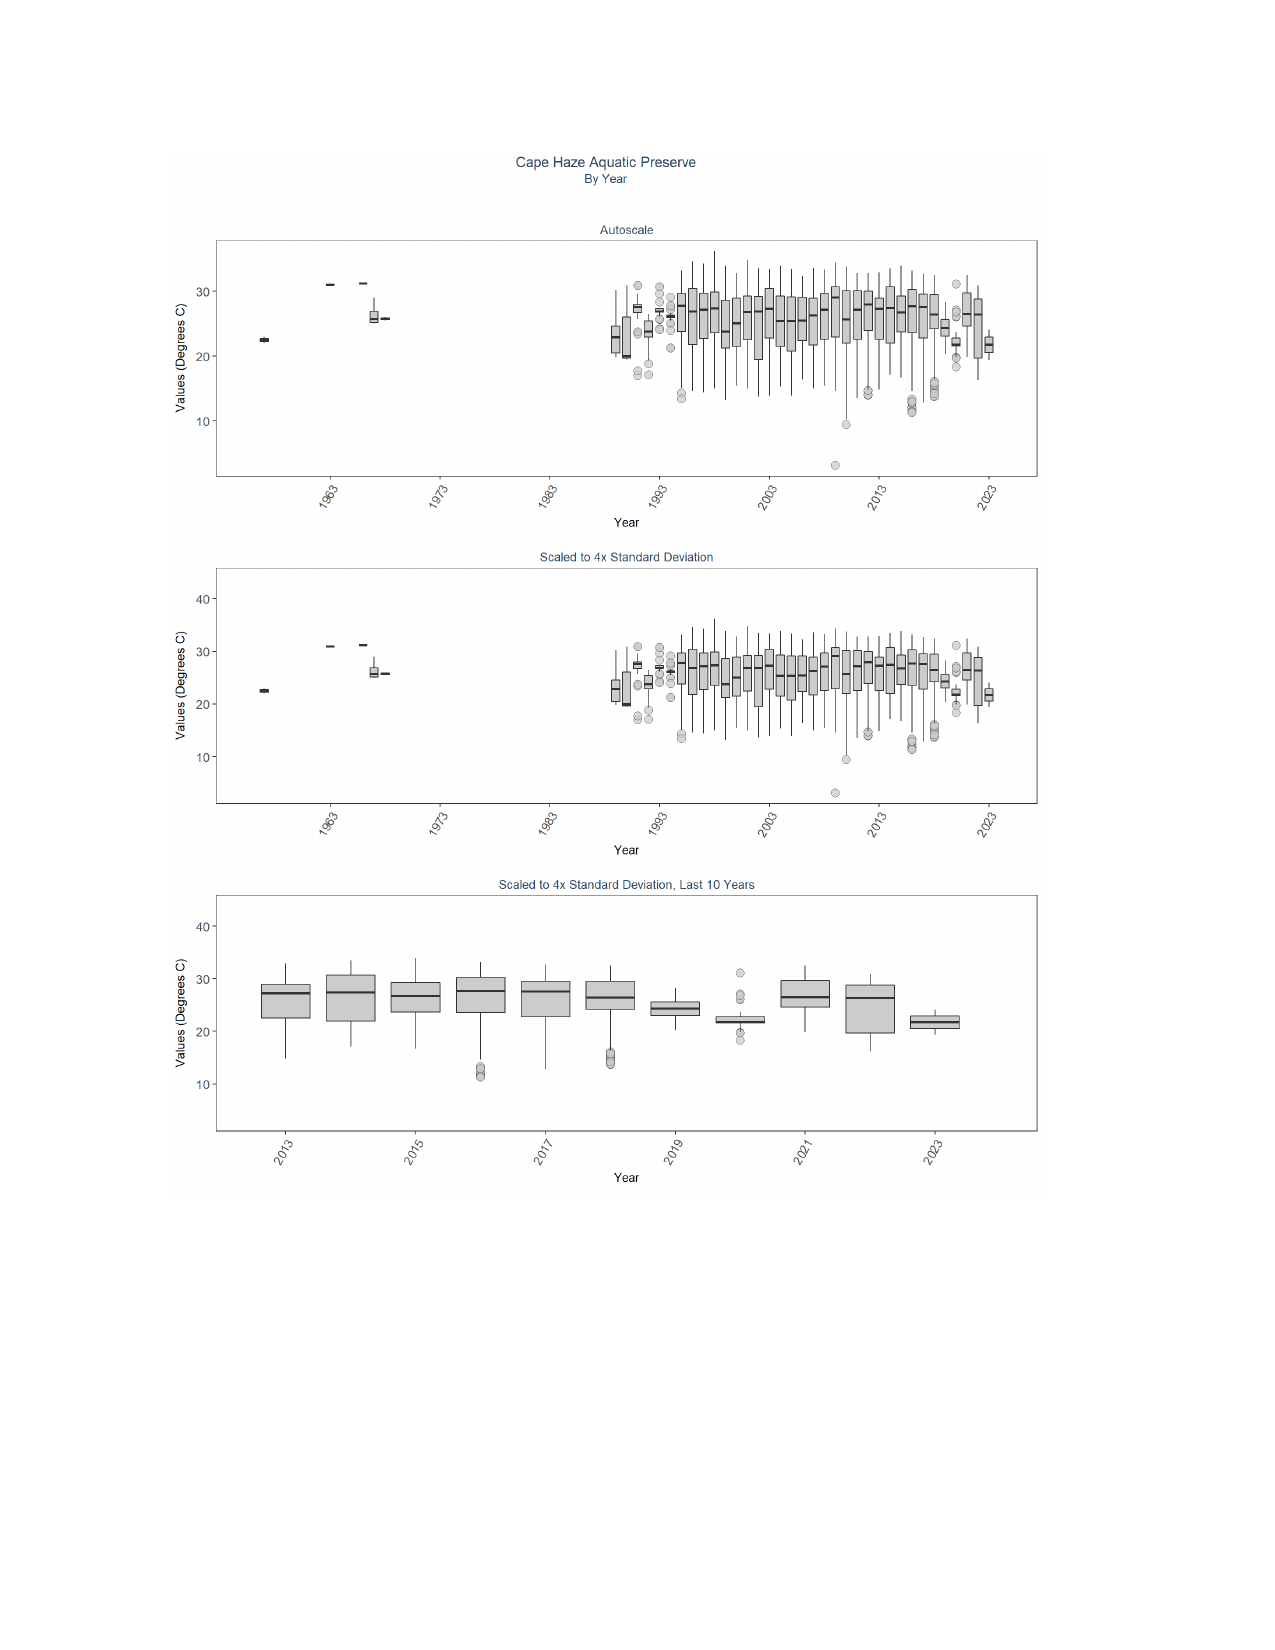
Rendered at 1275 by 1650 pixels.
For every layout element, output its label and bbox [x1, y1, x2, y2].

picture [168, 150, 1044, 1200]
